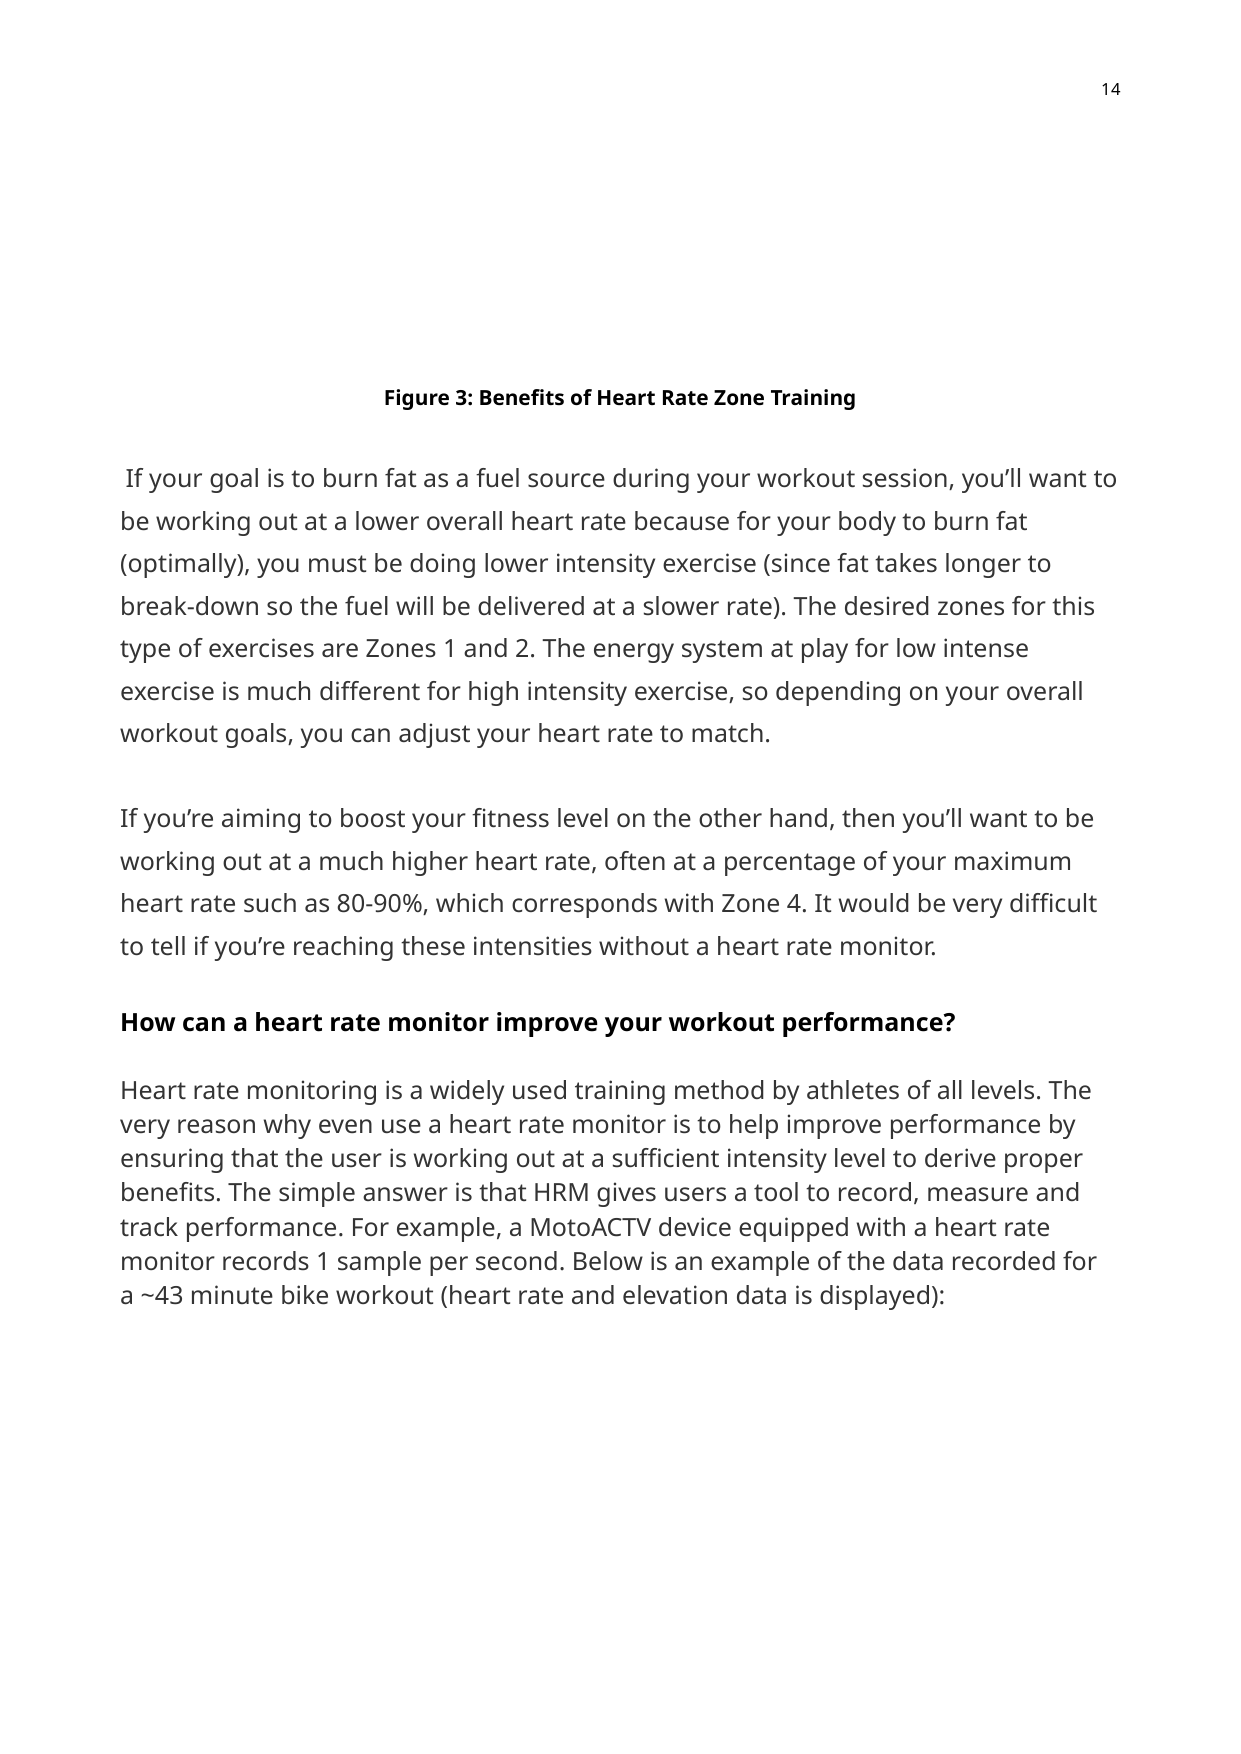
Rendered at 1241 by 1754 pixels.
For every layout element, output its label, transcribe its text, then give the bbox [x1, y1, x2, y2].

text Figure 3: Benefits of Heart Rate Zone Training [120, 383, 1120, 411]
text If you’re aiming to boost your fitness level on the other hand, then you’ll want to be working out at a much higher heart rate, often at a percentage of your maximum heart rate such as 80-90%, which corresponds with Zone 4. It would be very difficult to tell if you’re reaching these intensities without a heart rate monitor. [120, 801, 1120, 962]
text Heart rate monitoring is a widely used training method by athletes of all levels. The very reason why even use a heart rate monitor is to help improve performance by ensuring that the user is working out at a sufficient intensity level to derive proper benefits. The simple answer is that HRM gives users a tool to record, measure and track performance. For example, a MotoACTV device equipped with a heart rate monitor records 1 sample per second. Below is an example of the data recorded for a ~43 minute bike workout (heart rate and elevation data is displayed): [120, 1073, 1108, 1311]
text If your goal is to burn fat as a fuel source during your workout session, you’ll want to be working out at a lower overall heart rate because for your body to burn fat (optimally), you must be doing lower intensity exercise (since fat takes longer to break-down so the fuel will be delivered at a slower rate). The desired zones for this type of exercises are Zones 1 and 2. The energy system at play for low intense exercise is much different for high intensity exercise, so depending on your overall workout goals, you can adjust your heart rate to match. [120, 461, 1120, 750]
text How can a heart rate monitor improve your workout performance? [120, 1005, 1108, 1039]
